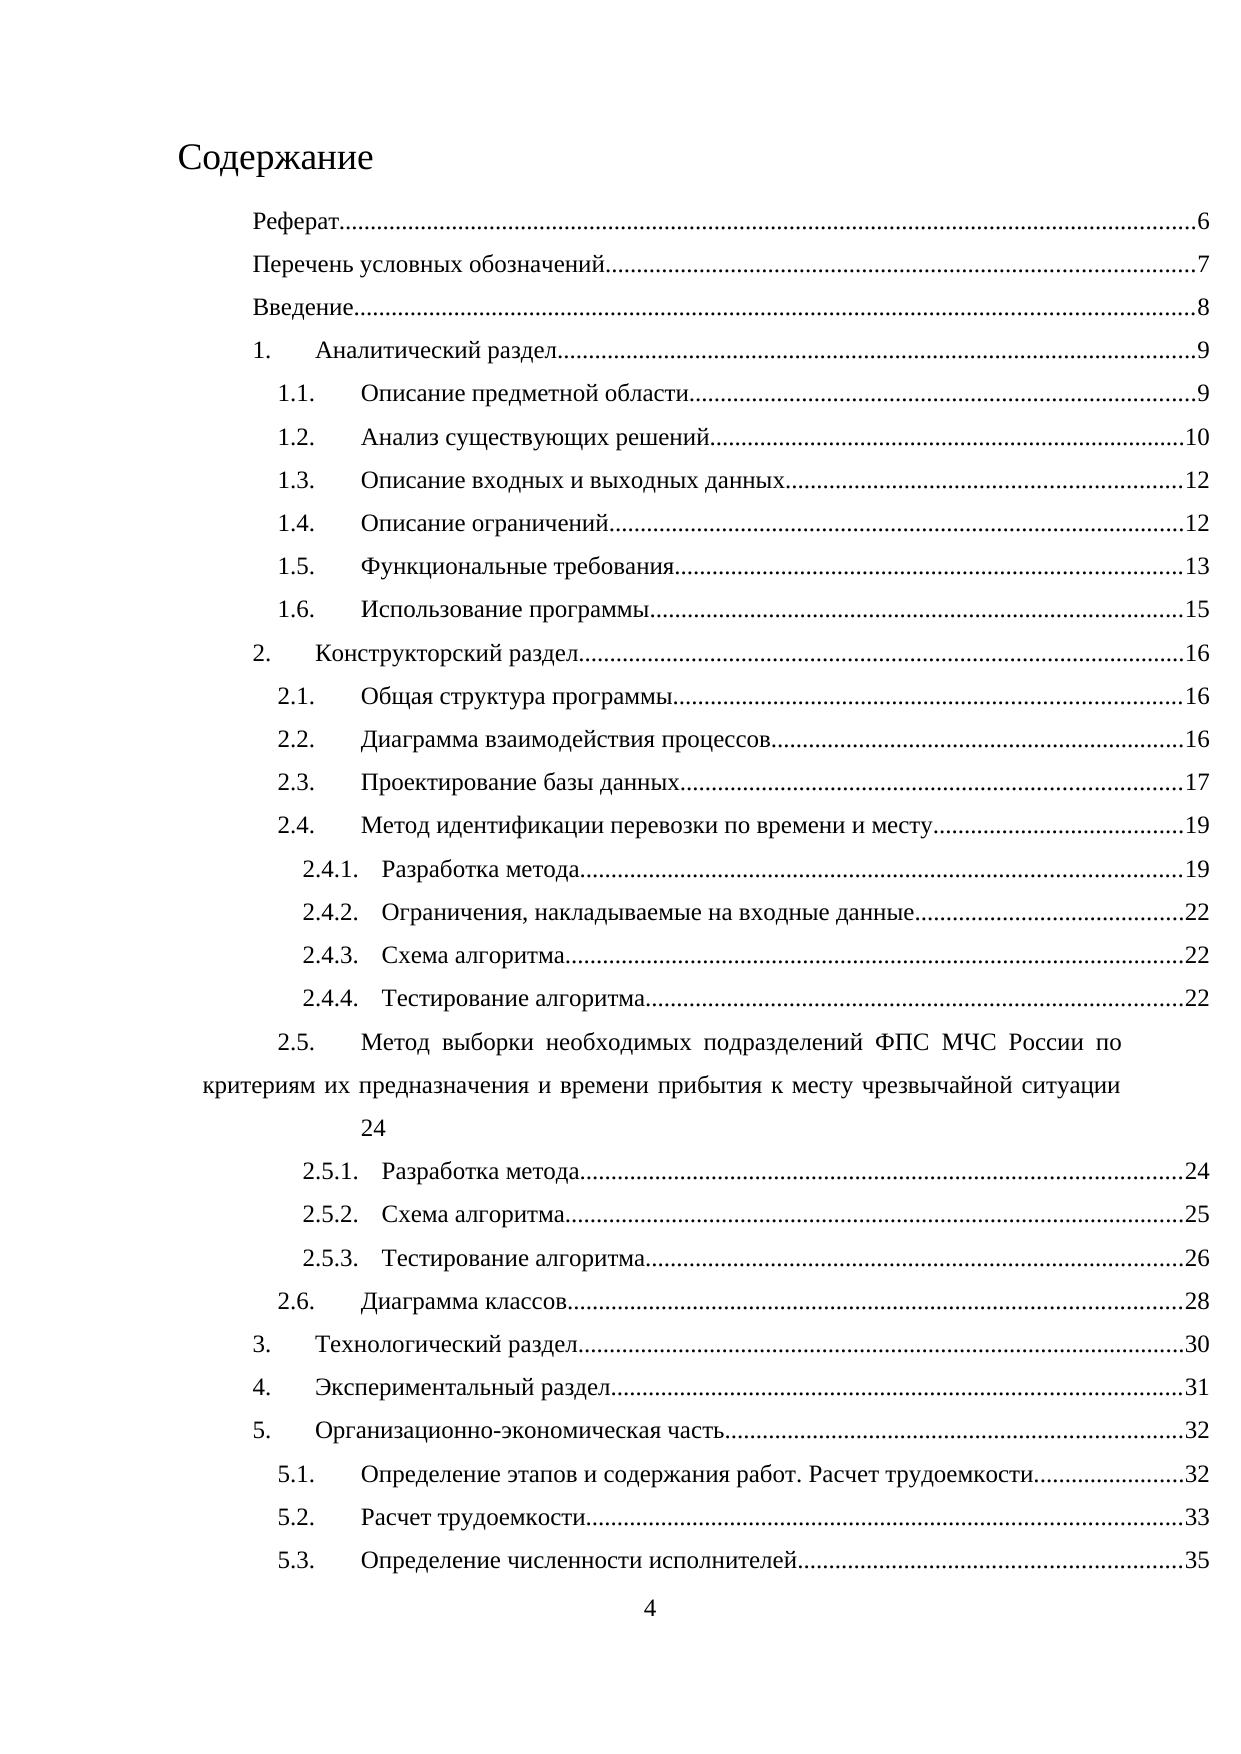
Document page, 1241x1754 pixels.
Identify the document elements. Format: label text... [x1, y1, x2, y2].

text 1.5. Функциональные требования 13 [202, 551, 1122, 580]
text 2.5. Метод выборки необходимых подразделений ФПС МЧС России по критериям их предназначения и времени прибытия к месту чрезвычайной ситуации 24 [202, 1027, 1122, 1142]
text 1.6. Использование программы 15 [202, 594, 1122, 623]
text 5. Организационно-экономическая часть 32 [177, 1416, 1122, 1444]
text 1.4. Описание ограничений 12 [202, 508, 1122, 537]
text 1.3. Описание входных и выходных данных 12 [202, 465, 1122, 493]
text 2.5.2. Схема алгоритма 25 [227, 1199, 1122, 1228]
text 2.5.1. Разработка метода 24 [227, 1156, 1122, 1185]
text 1.1. Описание предметной области 9 [202, 378, 1122, 407]
text Введение 8 [177, 292, 1122, 321]
text 5.2. Расчет трудоемкости 33 [202, 1502, 1122, 1531]
text 2.2. Диаграмма взаимодействия процессов 16 [202, 724, 1122, 753]
text 2.5.3. Тестирование алгоритма 26 [227, 1243, 1122, 1271]
text 2.1. Общая структура программы 16 [202, 681, 1122, 710]
text 1.2. Анализ существующих решений 10 [202, 422, 1122, 450]
text 2.4.2. Ограничения, накладываемые на входные данные 22 [227, 897, 1122, 926]
subtitle Содержание [177, 135, 1122, 178]
text 2.4. Метод идентификации перевозки по времени и месту 19 [202, 811, 1122, 839]
text 3. Технологический раздел 30 [177, 1329, 1122, 1358]
text Перечень условных обозначений 7 [177, 249, 1122, 278]
text 5.3. Определение численности исполнителей 35 [202, 1545, 1122, 1574]
text 1. Аналитический раздел 9 [177, 335, 1122, 364]
text 2.4.3. Схема алгоритма 22 [227, 940, 1122, 969]
text 2.4.1. Разработка метода 19 [227, 854, 1122, 883]
text 2.4.4. Тестирование алгоритма 22 [227, 983, 1122, 1012]
text 2. Конструкторский раздел 16 [177, 638, 1122, 666]
text 2.3. Проектирование базы данных 17 [202, 767, 1122, 796]
text 4. Экспериментальный раздел 31 [177, 1372, 1122, 1401]
text 5.1. Определение этапов и содержания работ. Расчет трудоемкости. 32 [202, 1459, 1122, 1487]
text Реферат 6 [177, 206, 1122, 234]
text 2.6. Диаграмма классов 28 [202, 1286, 1122, 1314]
